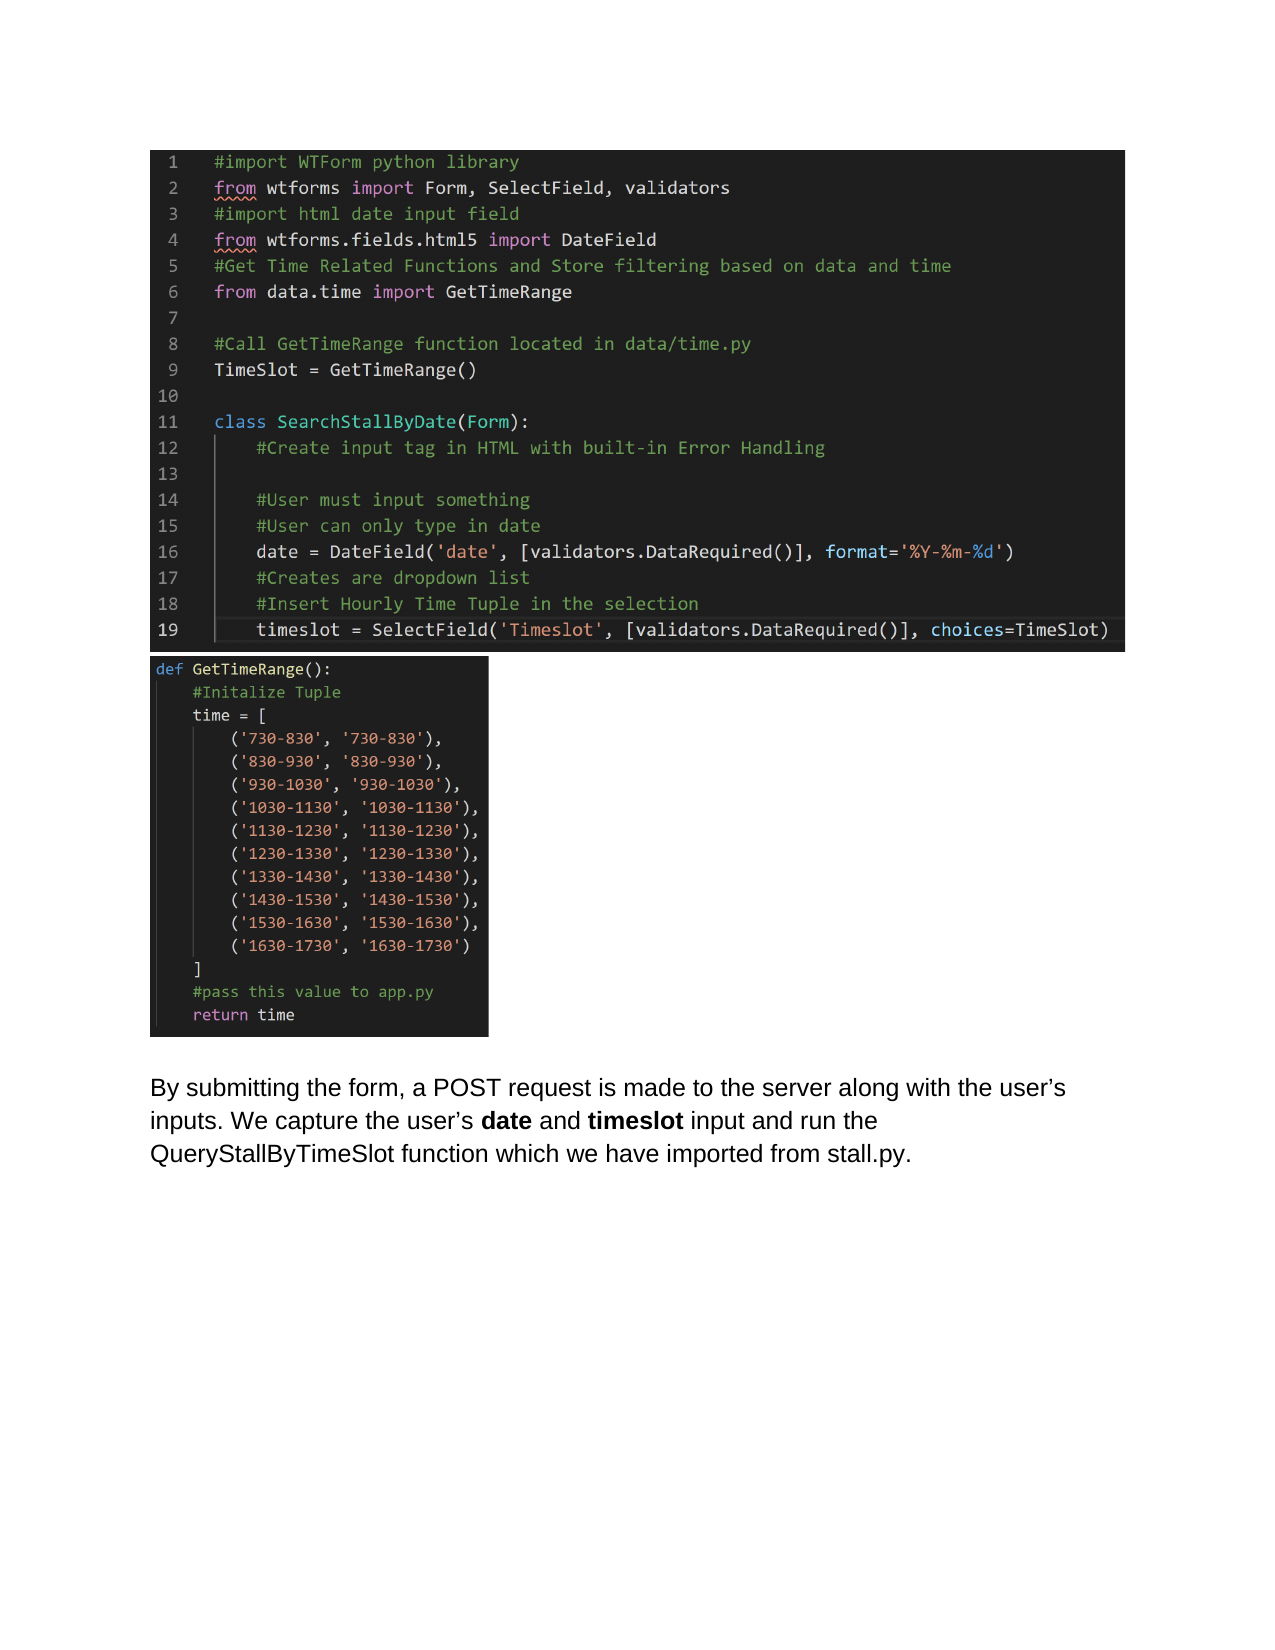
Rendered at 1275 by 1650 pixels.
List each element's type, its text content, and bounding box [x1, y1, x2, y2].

picture [150, 150, 1125, 652]
text By submitting the form, a POST request is made to the server along with the user’s inputs. We capture the user’s date and timeslot input and run the QueryStallByTimeSlot function which we have imported from stall.py. [150, 1073, 1125, 1168]
picture [150, 656, 489, 1037]
